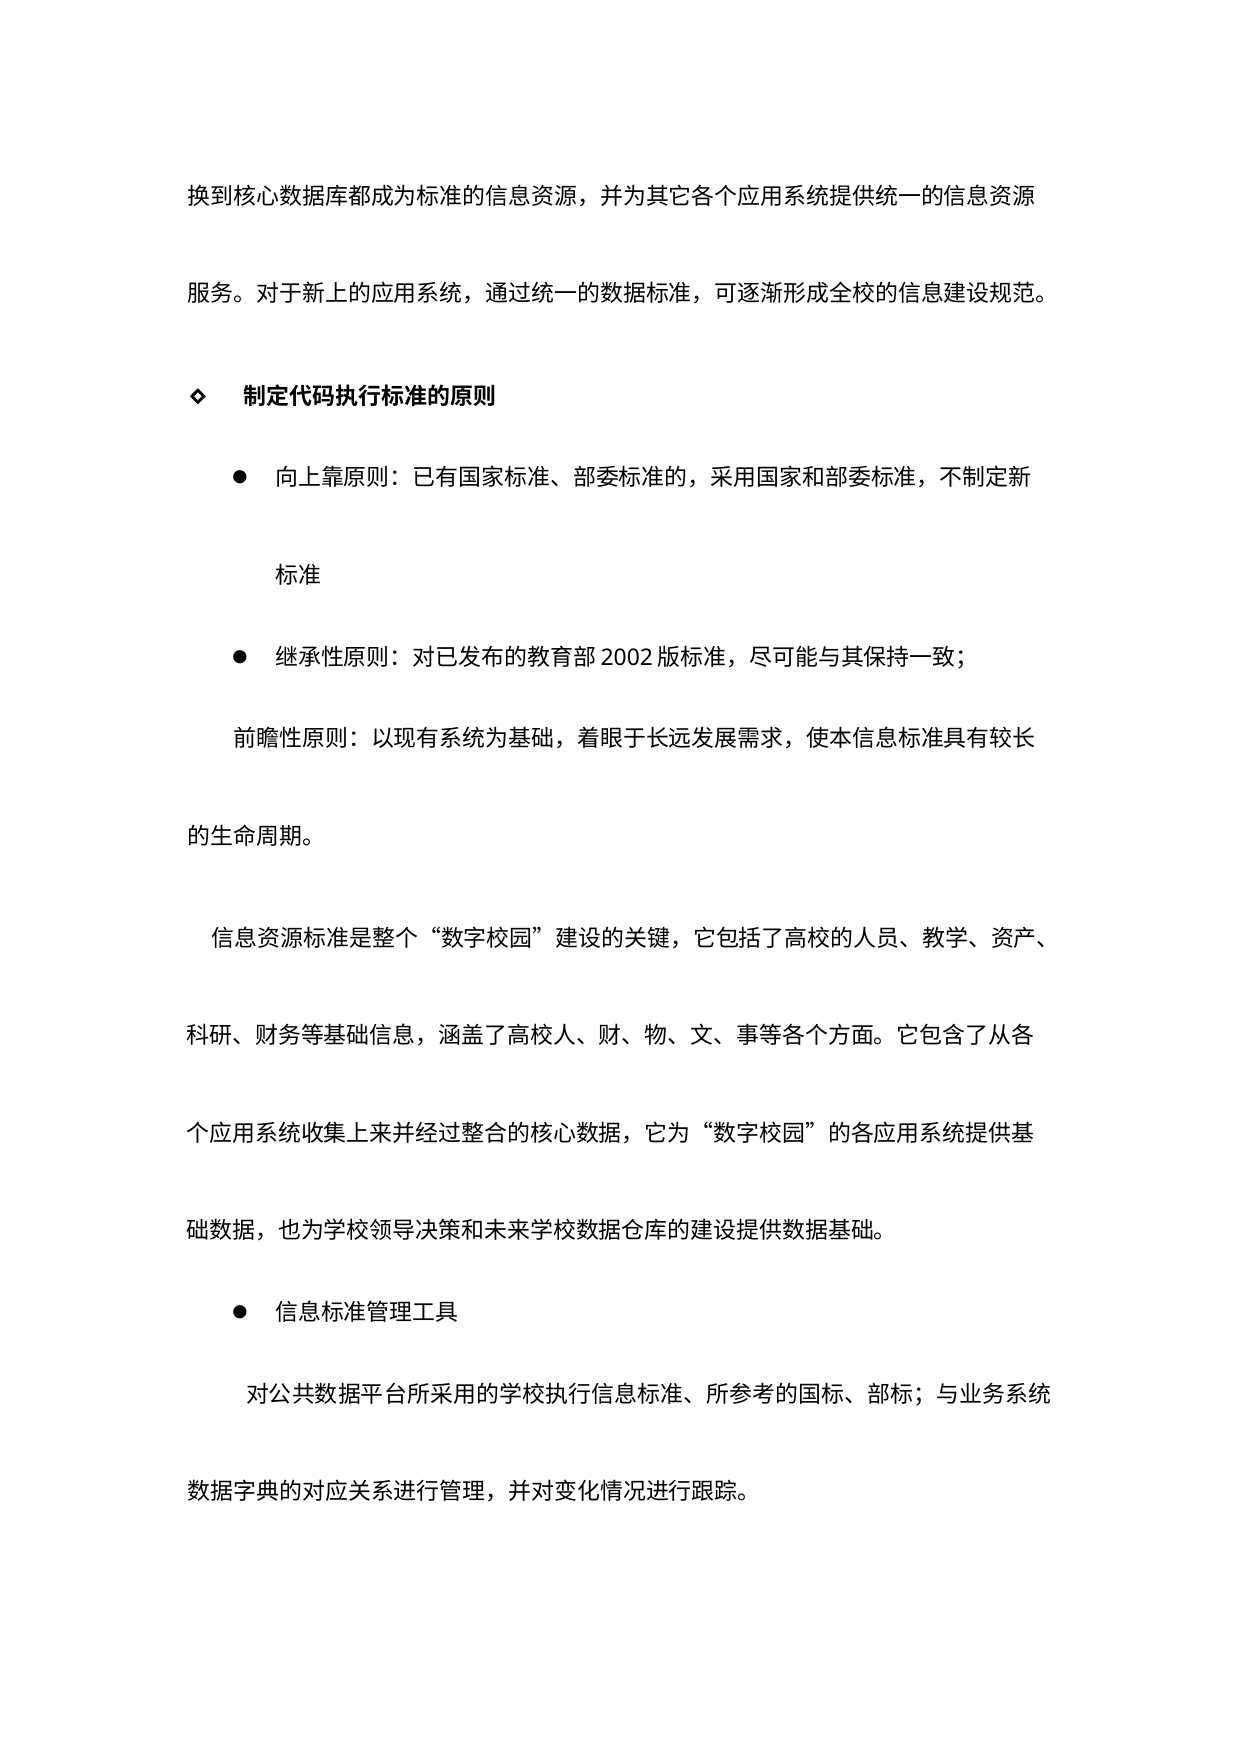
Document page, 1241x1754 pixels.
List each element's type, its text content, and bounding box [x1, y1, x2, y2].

list 信息标准管理工具 [231, 1278, 1053, 1343]
list 制定代码执行标准的原则 [187, 362, 1053, 427]
text 对公共数据平台所采用的学校执行信息标准、所参考的国标、部标；与业务系统数据字典的对应关系进行管理，并对变化情况进行跟踪。 [187, 1360, 1053, 1522]
list 向上靠原则：已有国家标准、部委标准的，采用国家和部委标准，不制定新标准 [231, 443, 1053, 606]
text 前瞻性原则：以现有系统为基础，着眼于长远发展需求，使本信息标准具有较长的生命周期。 [187, 704, 1053, 867]
text 信息资源标准是整个“数字校园”建设的关键，它包括了高校的人员、教学、资产、科研、财务等基础信息，涵盖了高校人、财、物、文、事等各个方面。它包含了从各个应用系统收集上来并经过整合的核心数据，它为“数字校园”的各应用系统提供基础数据，也为学校领导决策和未来学校数据仓库的建设提供数据基础。 [186, 904, 1053, 1262]
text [187, 162, 1053, 324]
list 继承性原则：对已发布的教育部2002版标准，尽可能与其保持一致； [231, 622, 1053, 687]
